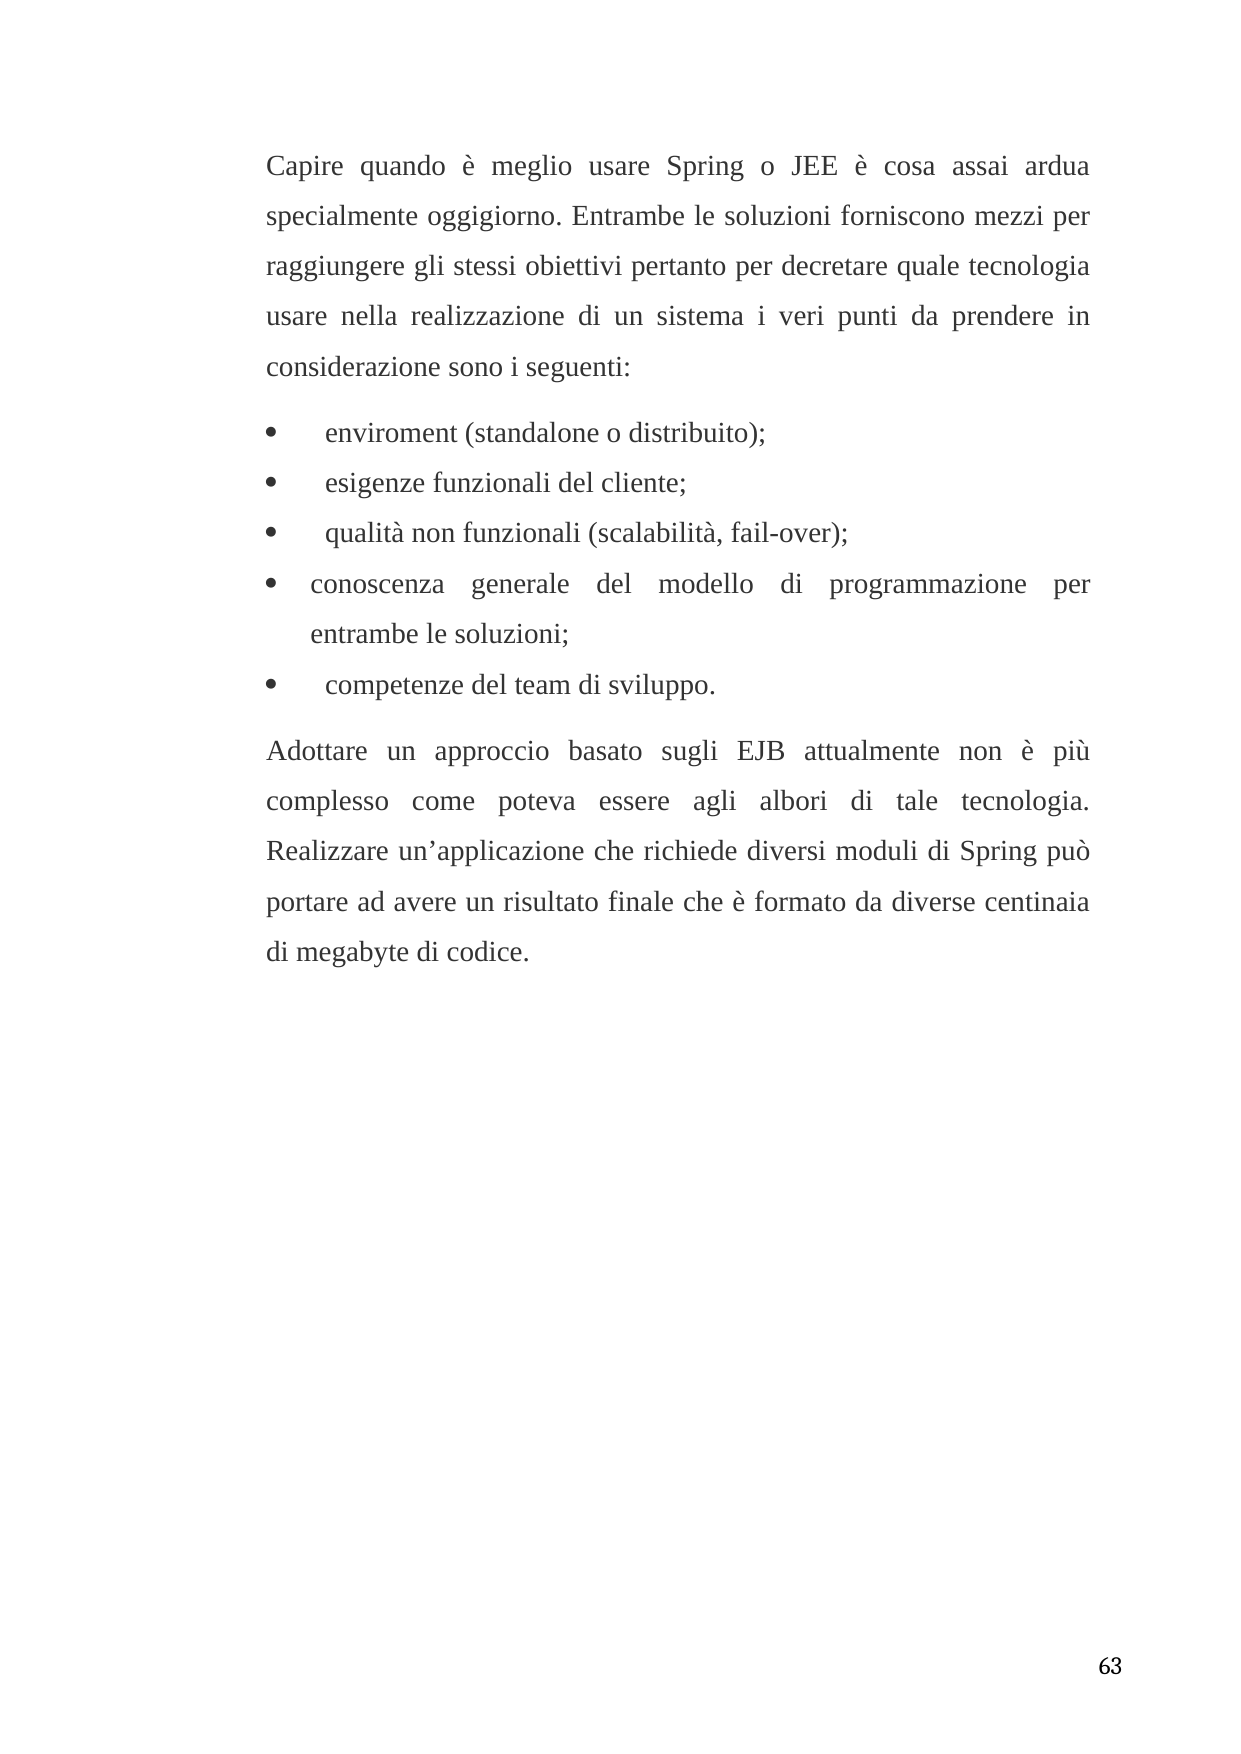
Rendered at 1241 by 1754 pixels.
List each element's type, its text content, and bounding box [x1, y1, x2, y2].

list enviroment (standalone o distribuito); [266, 415, 1091, 448]
text Capire quando è meglio usare Spring o JEE è cosa assai ardua specialmente oggigiorno. Entrambe le soluzioni forniscono mezzi per raggiungere gli stessi obiettivi pertanto per decretare quale tecnologia usare nella realizzazione di un sistema i veri punti da prendere in considerazione sono i seguenti: [266, 148, 1091, 382]
text Adottare un approccio basato sugli EJB attualmente non è più complesso come poteva essere agli albori di tale tecnologia. Realizzare un’applicazione che richiede diversi moduli di Spring può portare ad avere un risultato finale che è formato da diverse centinaia di megabyte di codice. [266, 733, 1091, 968]
list conoscenza generale del modello di programmazione per entrambe le soluzioni; [266, 566, 1091, 650]
list qualità non funzionali (scalabilità, fail-over); [266, 516, 1091, 549]
list esigenze funzionali del cliente; [266, 465, 1091, 499]
list competenze del team di sviluppo. [266, 667, 1091, 700]
